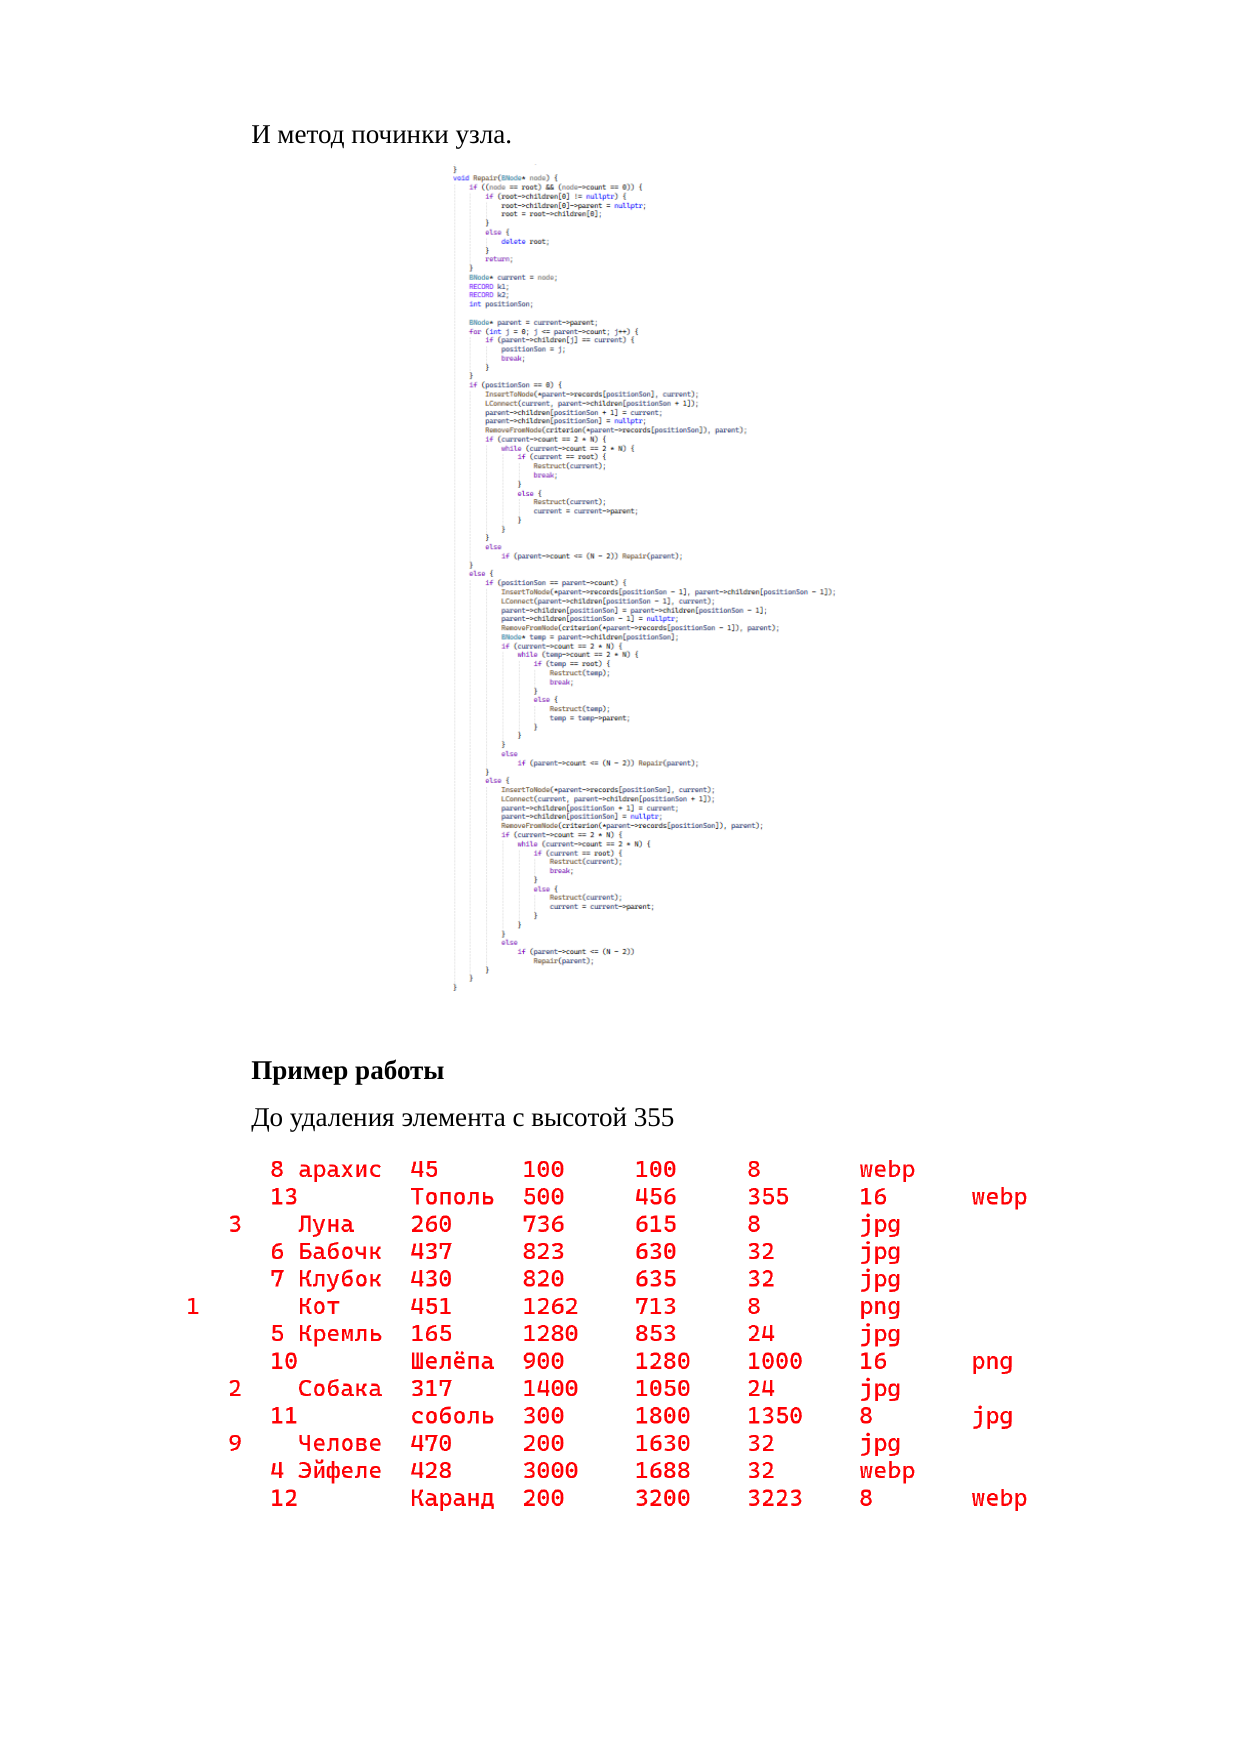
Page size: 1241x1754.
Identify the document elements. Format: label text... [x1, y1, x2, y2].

picture [177, 1147, 1152, 1512]
text И метод починки узла. [177, 118, 1152, 149]
text До удаления элемента с высотой 355 [177, 1101, 1152, 1132]
picture [444, 164, 885, 993]
text Пример работы [177, 1054, 1152, 1086]
